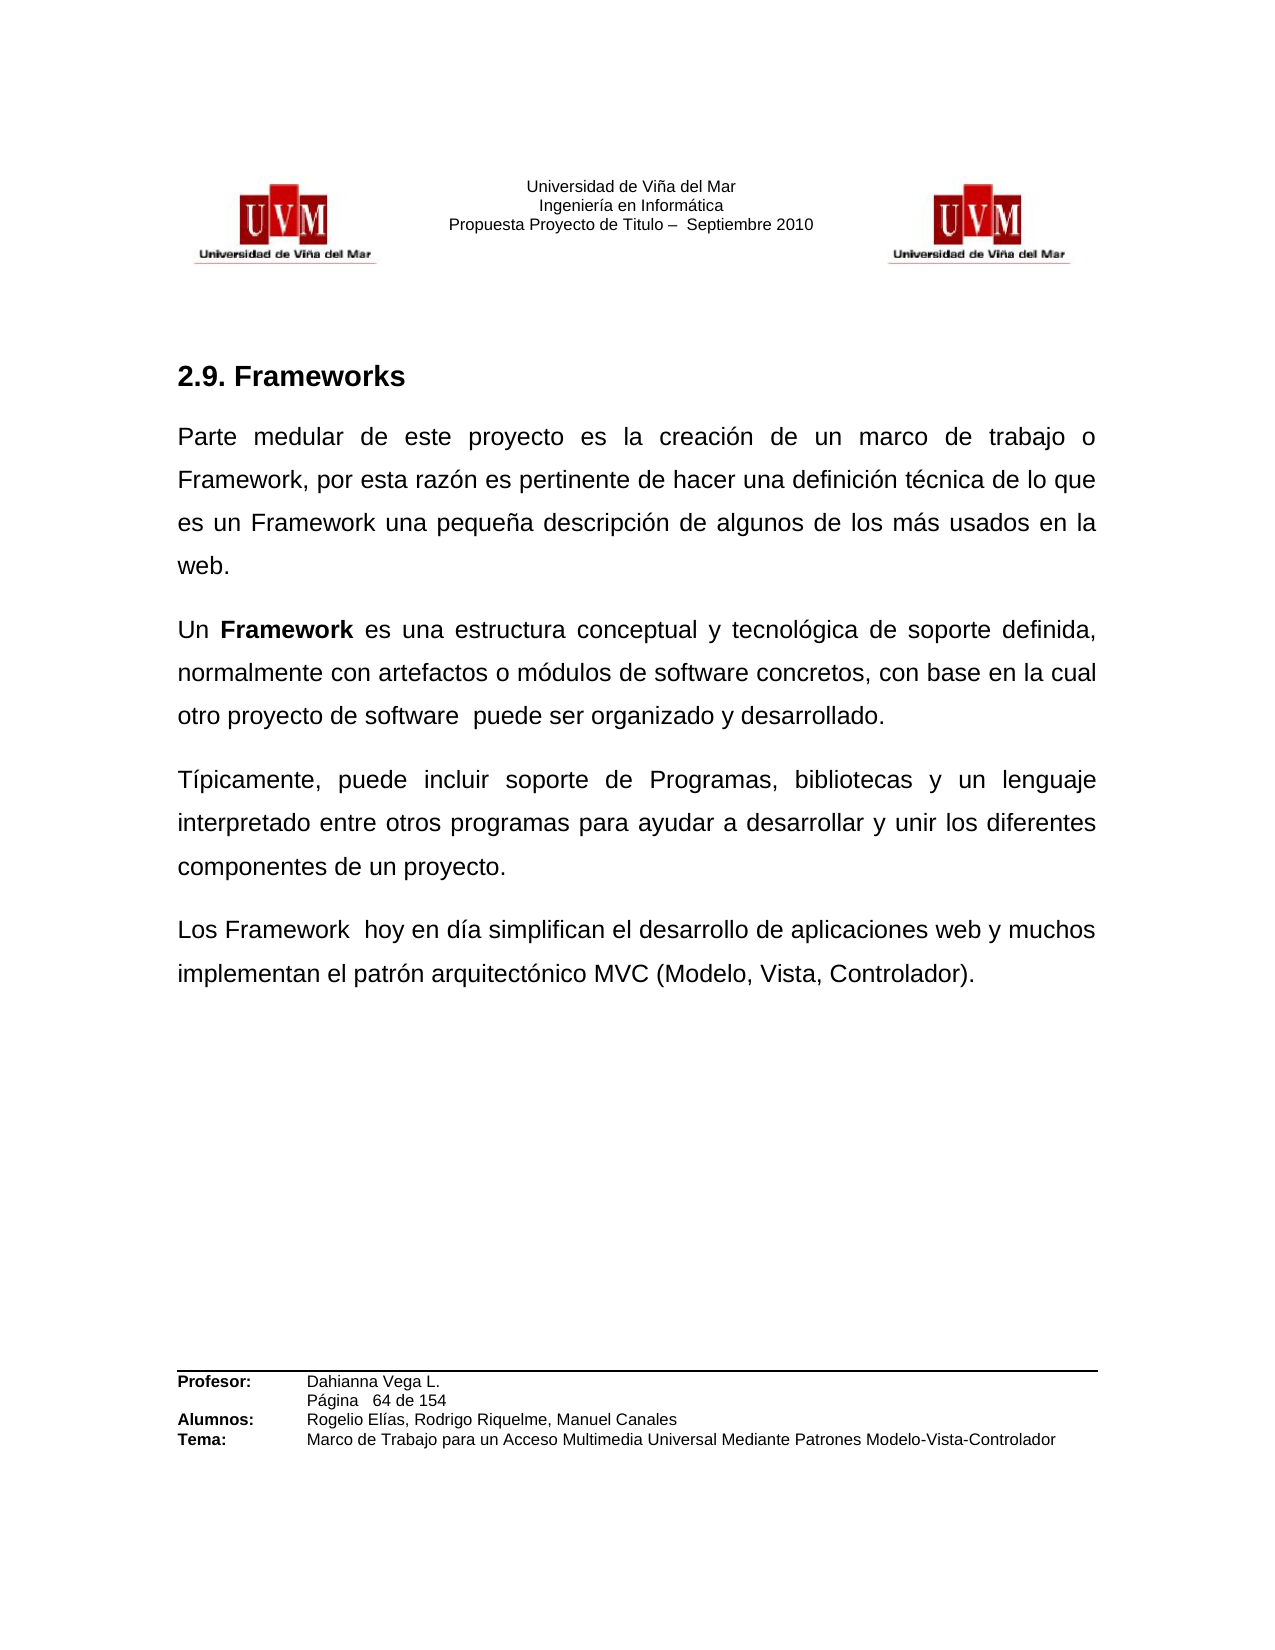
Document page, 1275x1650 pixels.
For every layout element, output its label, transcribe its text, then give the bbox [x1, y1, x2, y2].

text Un Framework es una estructura conceptual y tecnológica de soporte definida, normalmente con artefactos o módulos de software concretos, con base en la cual otro proyecto de software puede ser organizado y desarrollado. [177, 615, 1098, 730]
picture [177, 176, 390, 267]
text Los Framework hoy en día simplifican el desarrollo de aplicaciones web y muchos implementan el patrón arquitectónico MVC (Modelo, Vista, Controlador). [177, 915, 1098, 987]
text Parte medular de este proyecto es la creación de un marco de trabajo o Framework, por esta razón es pertinente de hacer una definición técnica de lo que es un Framework una pequeña descripción de algunos de los más usados en la web. [177, 422, 1098, 580]
text Típicamente, puede incluir soporte de Programas, bibliotecas y un lenguaje interpretado entre otros programas para ayudar a desarrollar y unir los diferentes componentes de un proyecto. [177, 765, 1098, 880]
picture [871, 176, 1084, 267]
subtitle 2.9. Frameworks [177, 359, 1098, 392]
